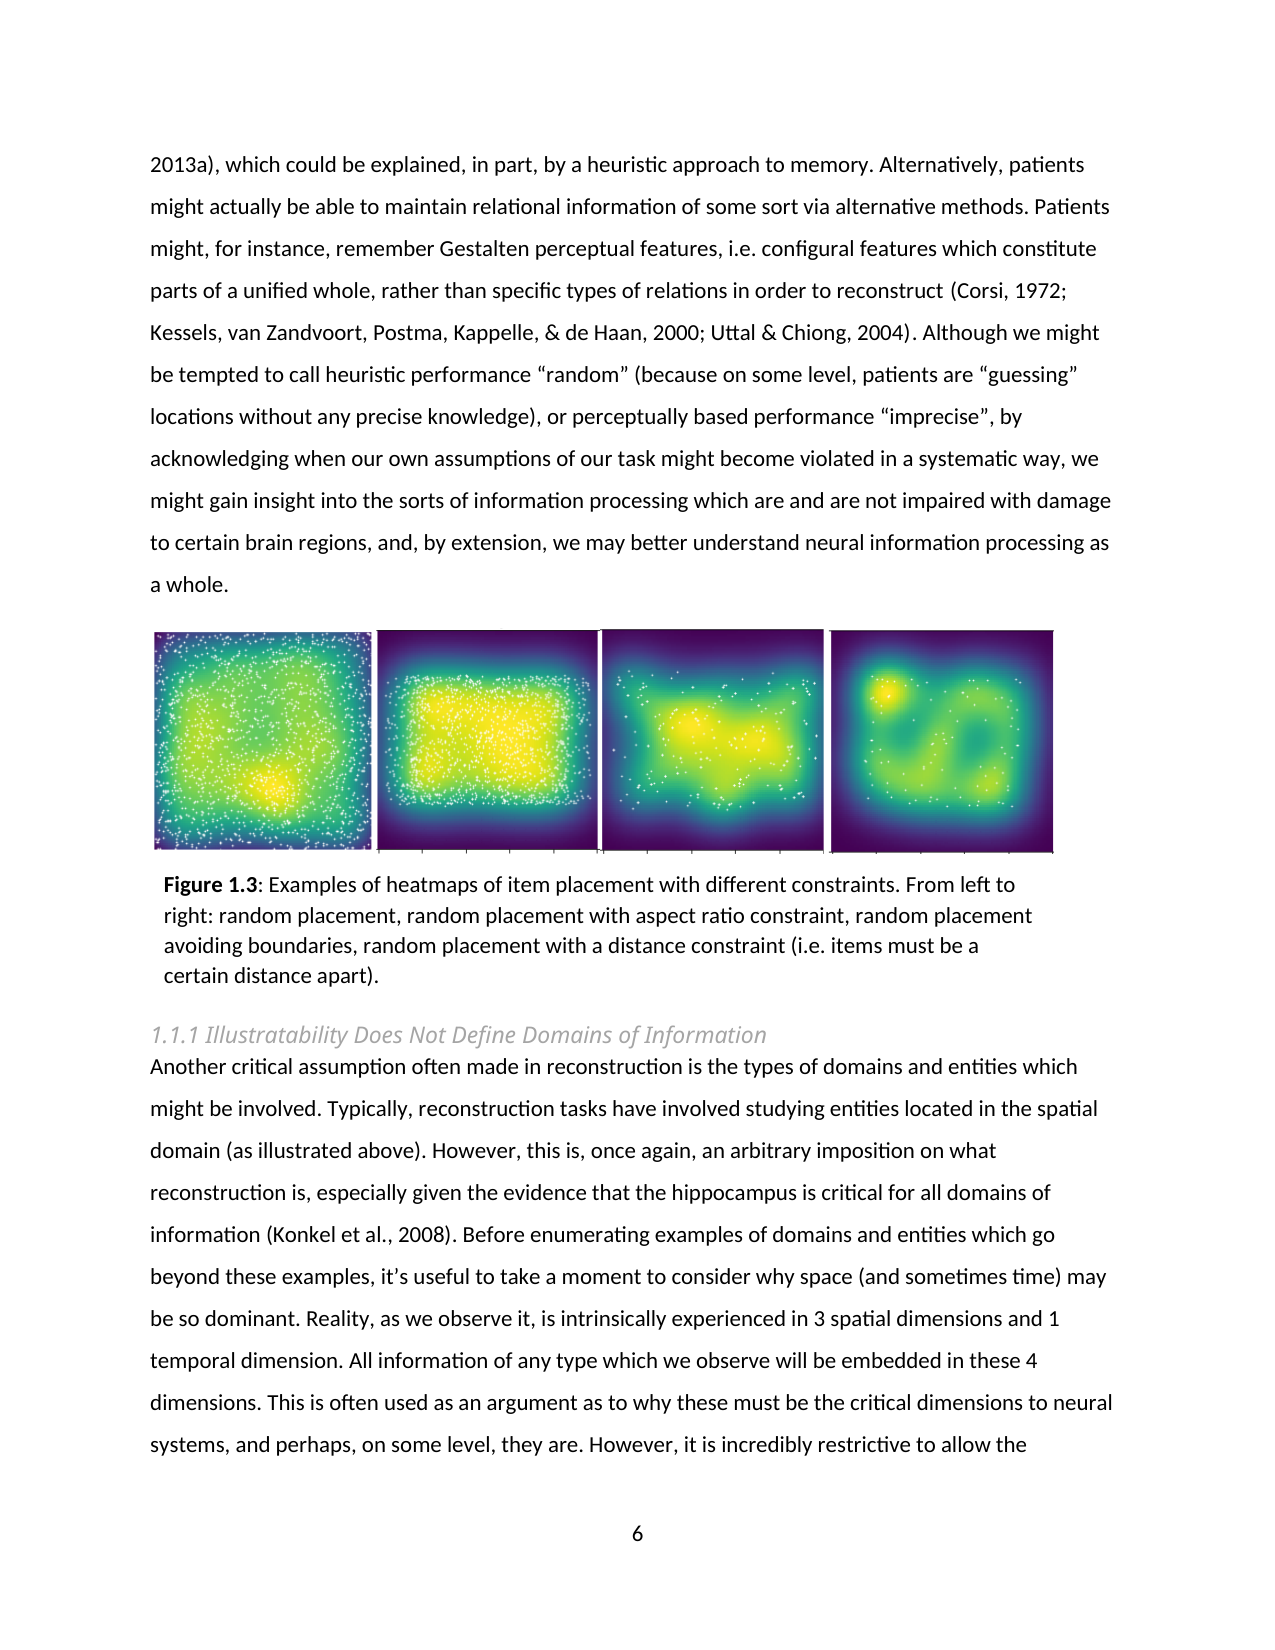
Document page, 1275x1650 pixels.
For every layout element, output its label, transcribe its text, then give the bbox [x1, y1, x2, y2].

subtitle 1.1.1 Illustratability Does Not Define Domains of Information [150, 966, 1125, 1050]
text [150, 150, 1125, 598]
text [150, 1052, 1125, 1458]
picture [828, 628, 1054, 854]
picture [150, 628, 824, 854]
